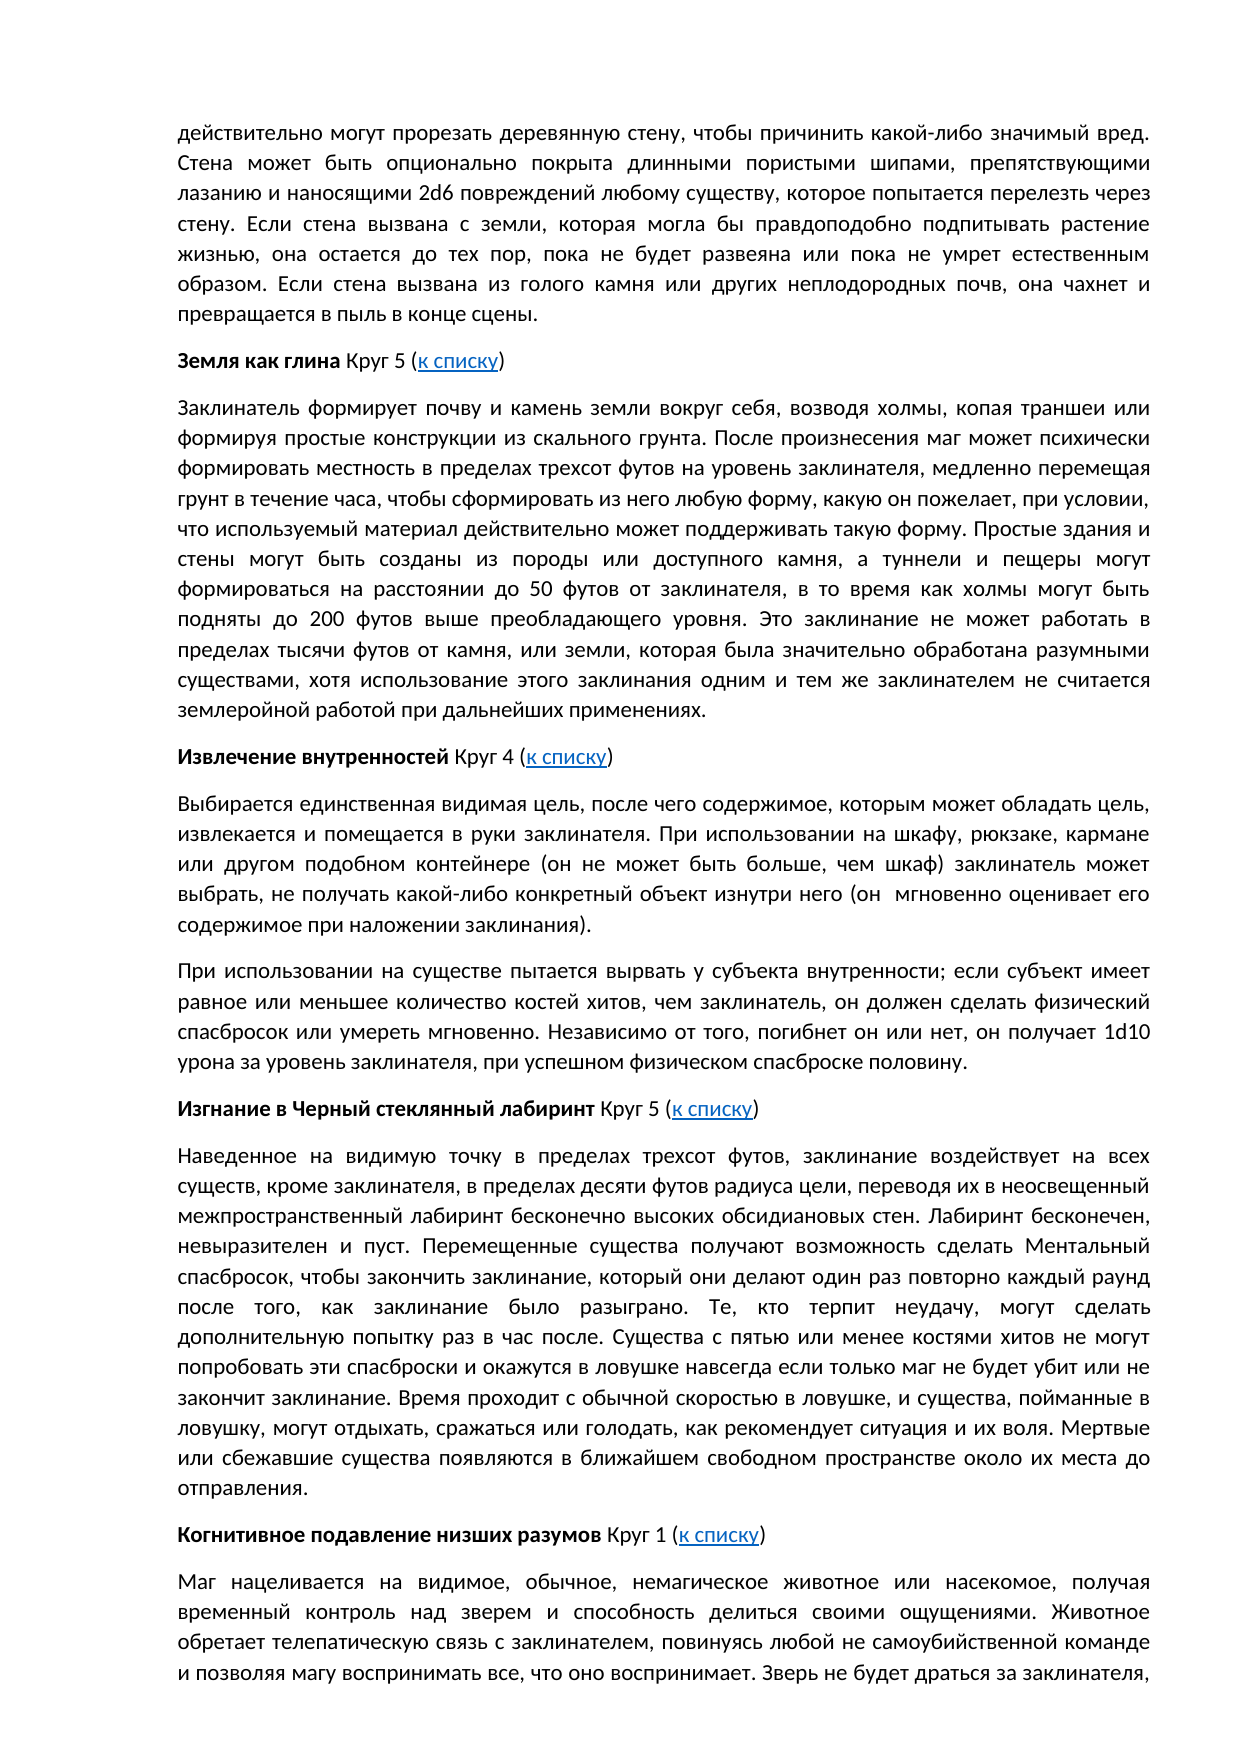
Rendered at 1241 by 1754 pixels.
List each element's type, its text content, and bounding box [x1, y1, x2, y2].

text Когнитивное подавление низших разумов Круг 1 (к списку) [177, 1520, 1152, 1548]
text Выбирается единственная видимая цель, после чего содержимое, которым может обладать цель, извлекается и помещается в руки заклинателя. При использовании на шкафу, рюкзаке, кармане или другом подобном контейнере (он не может быть больше, чем шкаф) заклинатель может выбрать, не получать какой-либо конкретный объект изнутри него (он мгновенно оценивает его содержимое при наложении заклинания). [177, 789, 1152, 938]
text Изгнание в Черный стеклянный лабиринт Круг 5 (к списку) [177, 1094, 1152, 1122]
text Заклинатель формирует почву и камень земли вокруг себя, возводя холмы, копая траншеи или формируя простые конструкции из скального грунта. После произнесения маг может психически формировать местность в пределах трехсот футов на уровень заклинателя, медленно перемещая грунт в течение часа, чтобы сформировать из него любую форму, какую он пожелает, при условии, что используемый материал действительно может поддерживать такую форму. Простые здания и стены могут быть созданы из породы или доступного камня, а туннели и пещеры могут формироваться на расстоянии до 50 футов от заклинателя, в то время как холмы могут быть подняты до 200 футов выше преобладающего уровня. Это заклинание не может работать в пределах тысячи футов от камня, или земли, которая была значительно обработана разумными существами, хотя использование этого заклинания одним и тем же заклинателем не считается землеройной работой при дальнейших применениях. [177, 393, 1152, 723]
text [177, 1567, 1152, 1686]
text При использовании на существе пытается вырвать у субъекта внутренности; если субъект имеет равное или меньшее количество костей хитов, чем заклинатель, он должен сделать физический спасбросок или умереть мгновенно. Независимо от того, погибнет он или нет, он получает 1d10 урона за уровень заклинателя, при успешном физическом спасброске половину. [177, 957, 1152, 1075]
text Наведенное на видимую точку в пределах трехсот футов, заклинание воздействует на всех существ, кроме заклинателя, в пределах десяти футов радиуса цели, переводя их в неосвещенный межпространственный лабиринт бесконечно высоких обсидиановых стен. Лабиринт бесконечен, невыразителен и пуст. Перемещенные существа получают возможность сделать Ментальный спасбросок, чтобы закончить заклинание, который они делают один раз повторно каждый раунд после того, как заклинание было разыграно. Те, кто терпит неудачу, могут сделать дополнительную попытку раз в час после. Существа с пятью или менее костями хитов не могут попробовать эти спасброски и окажутся в ловушке навсегда если только маг не будет убит или не закончит заклинание. Время проходит с обычной скоростью в ловушке, и существа, пойманные в ловушку, могут отдыхать, сражаться или голодать, как рекомендует ситуация и их воля. Мертвые или сбежавшие существа появляются в ближайшем свободном пространстве около их места до отправления. [177, 1141, 1152, 1501]
text Земля как глина Круг 5 (к списку) [177, 346, 1152, 374]
text Извлечение внутренностей Круг 4 (к списку) [177, 742, 1152, 770]
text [177, 118, 1152, 327]
